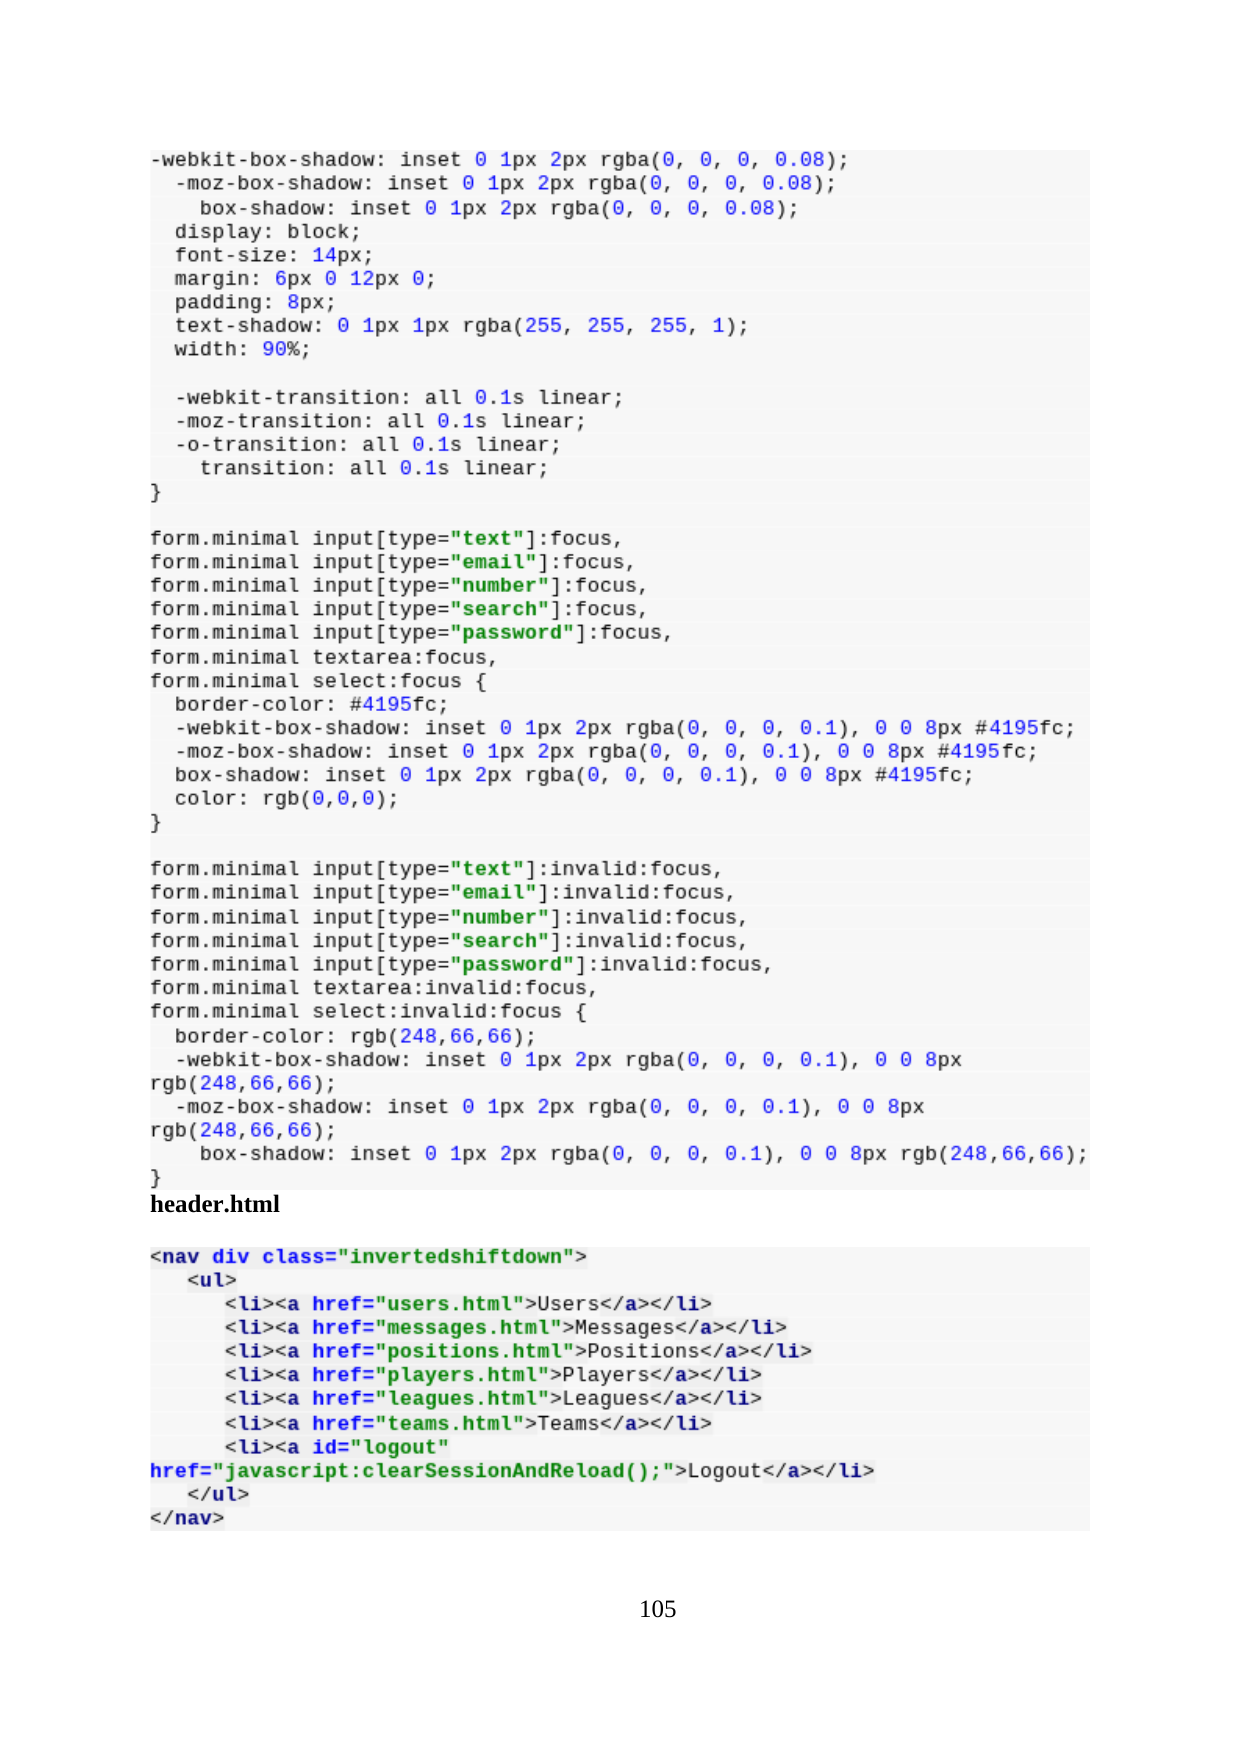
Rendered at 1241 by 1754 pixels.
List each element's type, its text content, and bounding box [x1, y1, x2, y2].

subtitle header.html [150, 1190, 1090, 1218]
